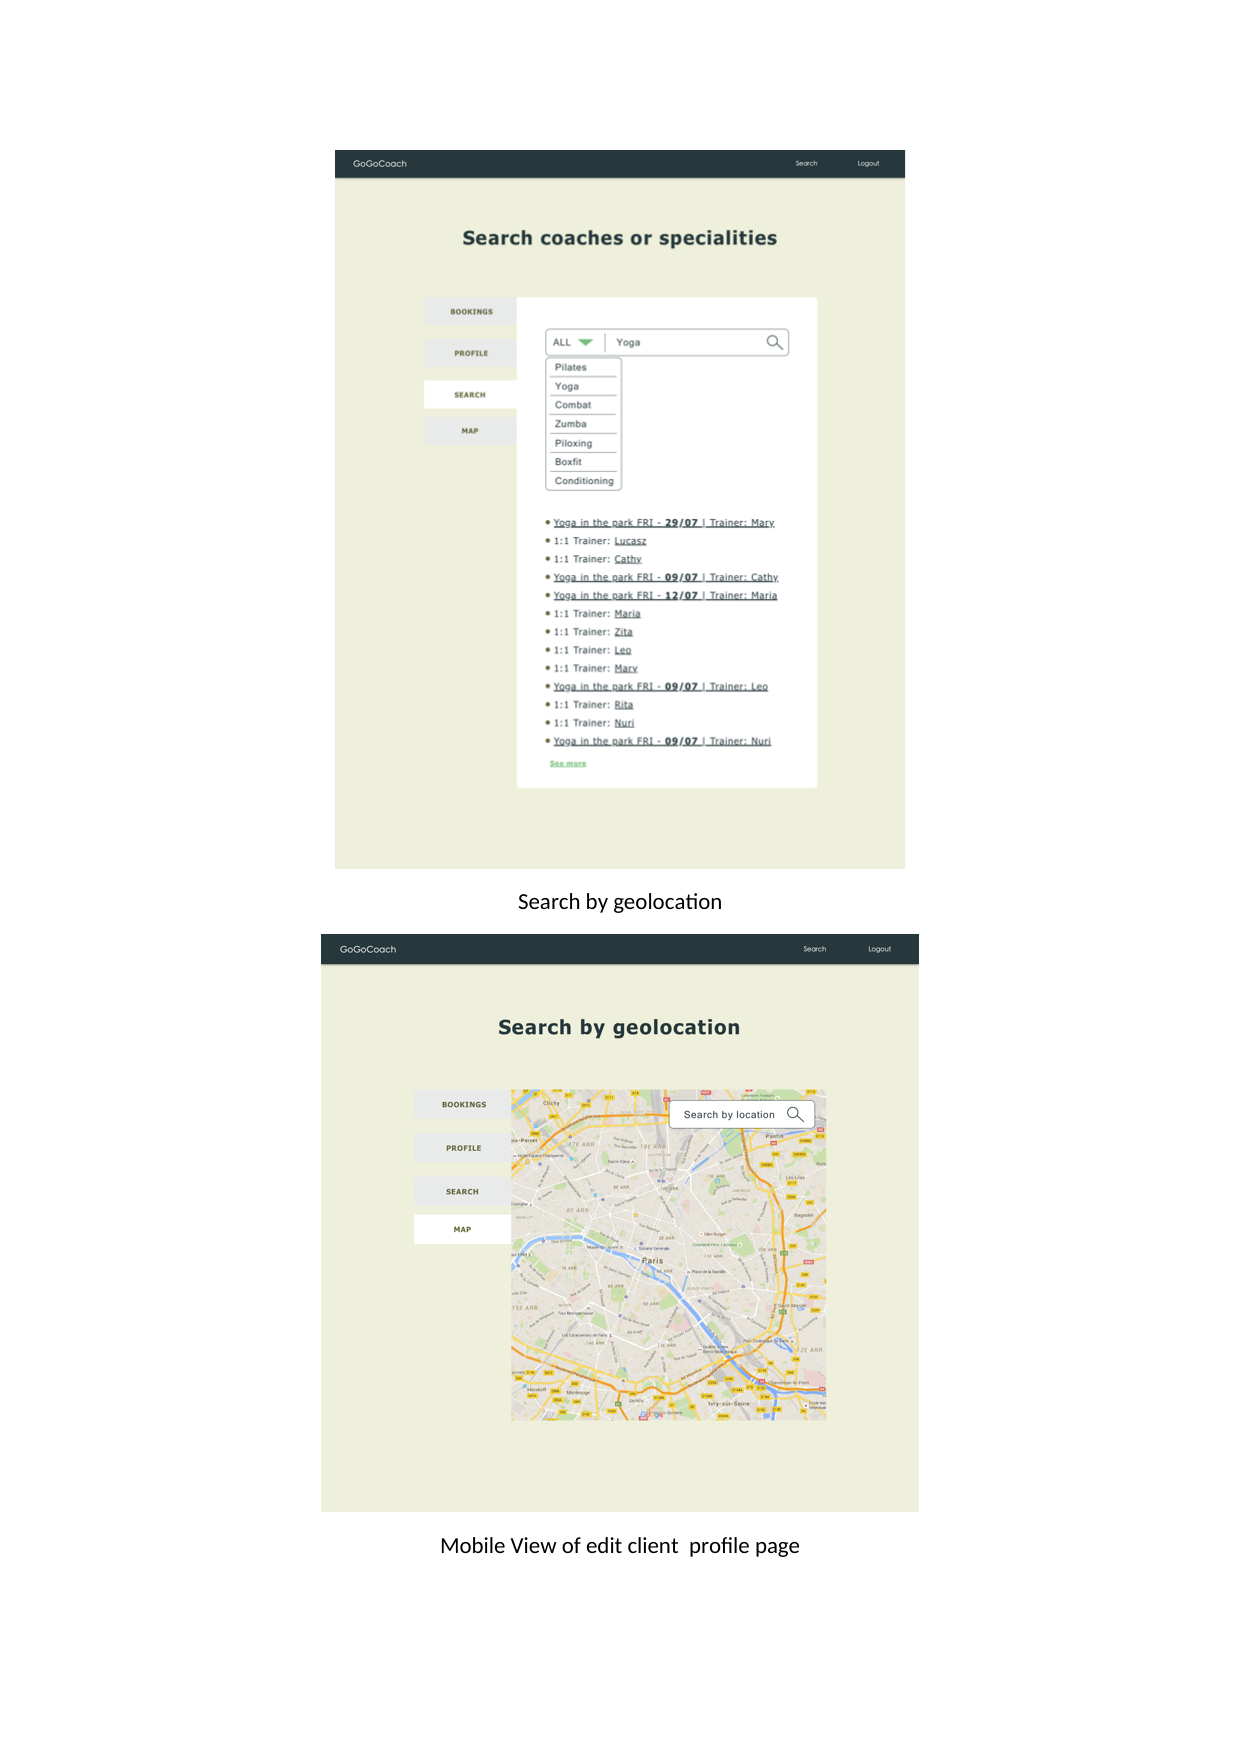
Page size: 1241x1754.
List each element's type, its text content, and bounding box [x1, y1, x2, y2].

picture [335, 150, 905, 869]
text Search by geolocation [150, 887, 1090, 915]
picture [321, 934, 919, 1512]
text Mobile View of edit client profile page [150, 1531, 1090, 1559]
